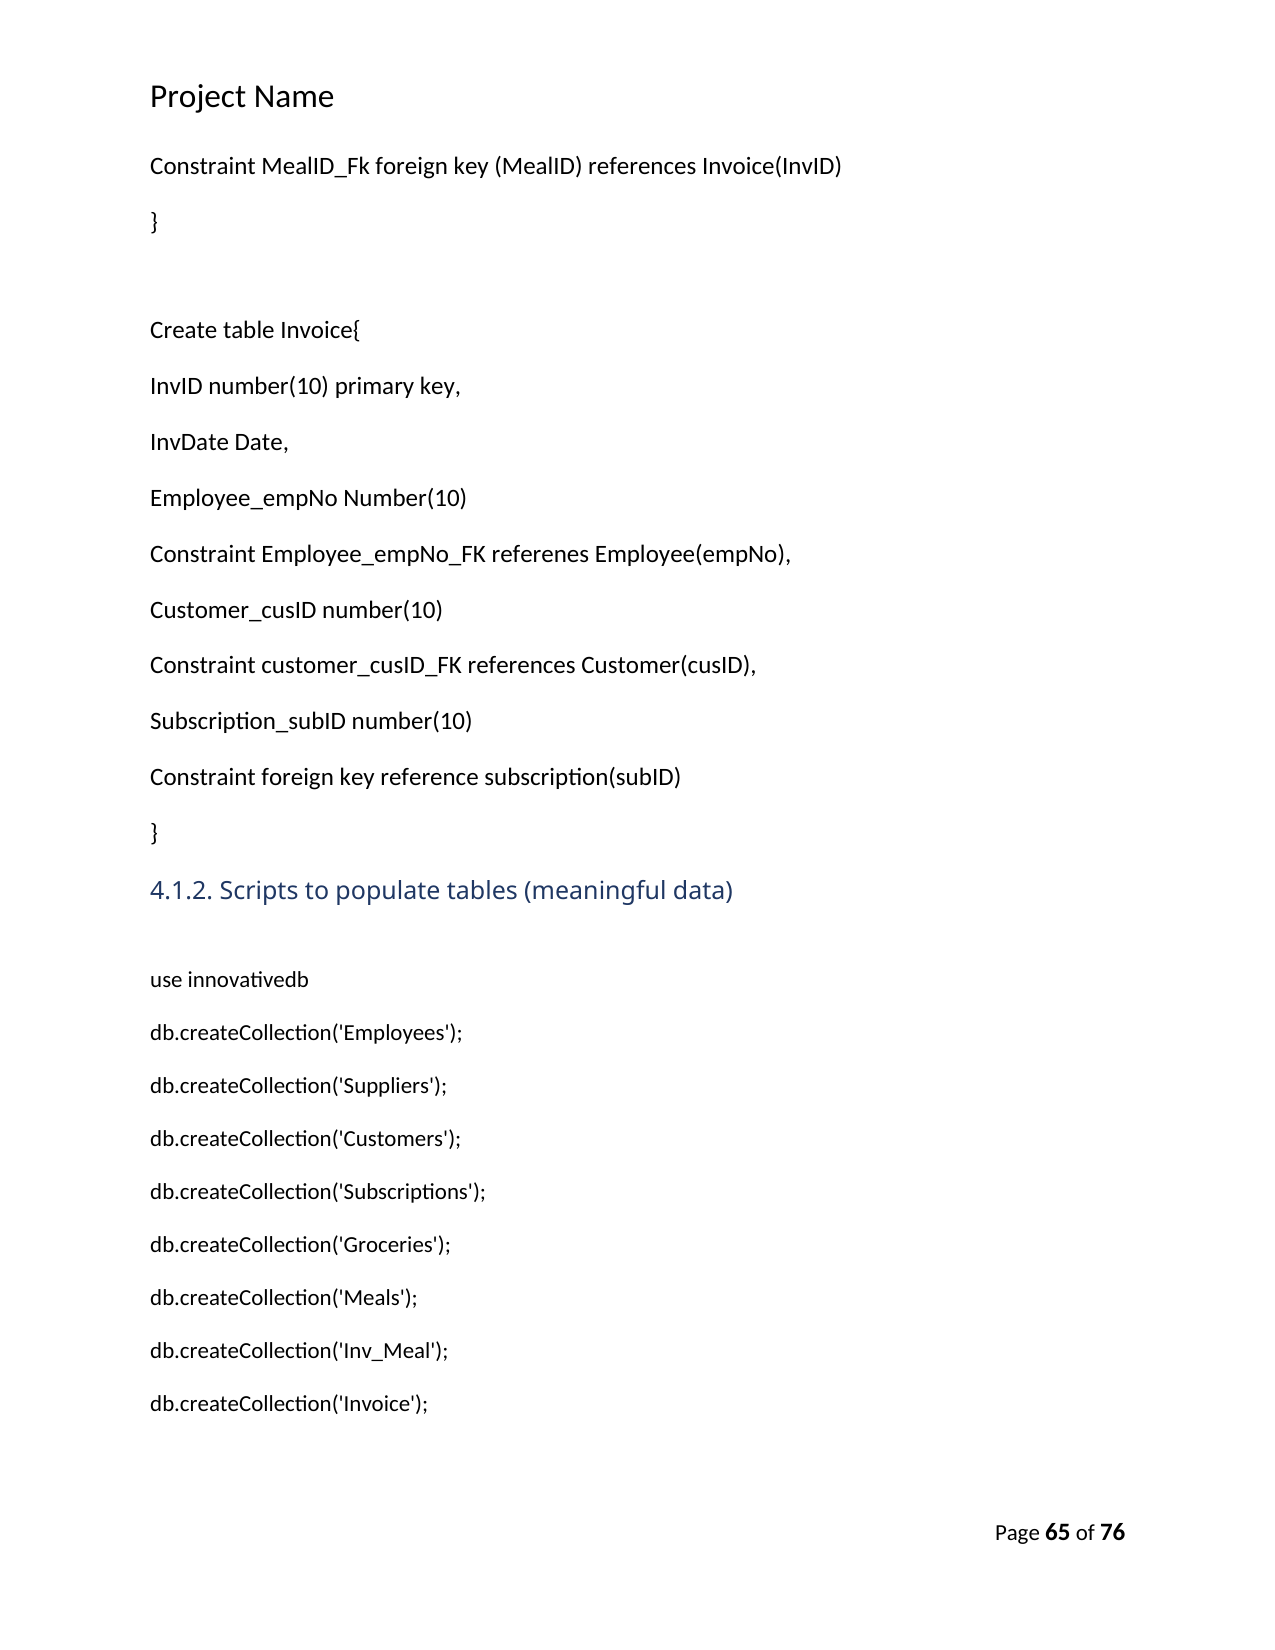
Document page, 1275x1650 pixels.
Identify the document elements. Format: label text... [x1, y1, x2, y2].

text Constraint MealID_Fk foreign key (MealID) references Invoice(InvID) [150, 150, 1125, 181]
text Constraint customer_cusID_FK references Customer(cusID), [150, 650, 1125, 680]
text db.createCollection('Subscriptions'); [150, 1177, 1125, 1205]
text } [150, 206, 1125, 236]
text InvID number(10) primary key, [150, 371, 1125, 401]
text } [150, 817, 1125, 848]
text db.createCollection('Inv_Meal'); [150, 1336, 1125, 1364]
text Constraint Employee_empNo_FK referenes Employee(empNo), [150, 538, 1125, 568]
text db.createCollection('Groceries'); [150, 1230, 1125, 1258]
text db.createCollection('Customers'); [150, 1124, 1125, 1152]
subtitle 4.1.2. Scripts to populate tables (meaningful data) [150, 873, 1125, 907]
text db.createCollection('Invoice'); [150, 1389, 1125, 1417]
text db.createCollection('Suppliers'); [150, 1071, 1125, 1099]
text Customer_cusID number(10) [150, 594, 1125, 624]
text Constraint foreign key reference subscription(subID) [150, 761, 1125, 792]
text InvDate Date, [150, 426, 1125, 457]
text db.createCollection('Employees'); [150, 1018, 1125, 1046]
text db.createCollection('Meals'); [150, 1283, 1125, 1311]
text Create table Invoice{ [150, 315, 1125, 345]
text use innovativedb [150, 965, 1125, 993]
text Subscription_subID number(10) [150, 706, 1125, 736]
text Employee_empNo Number(10) [150, 482, 1125, 513]
